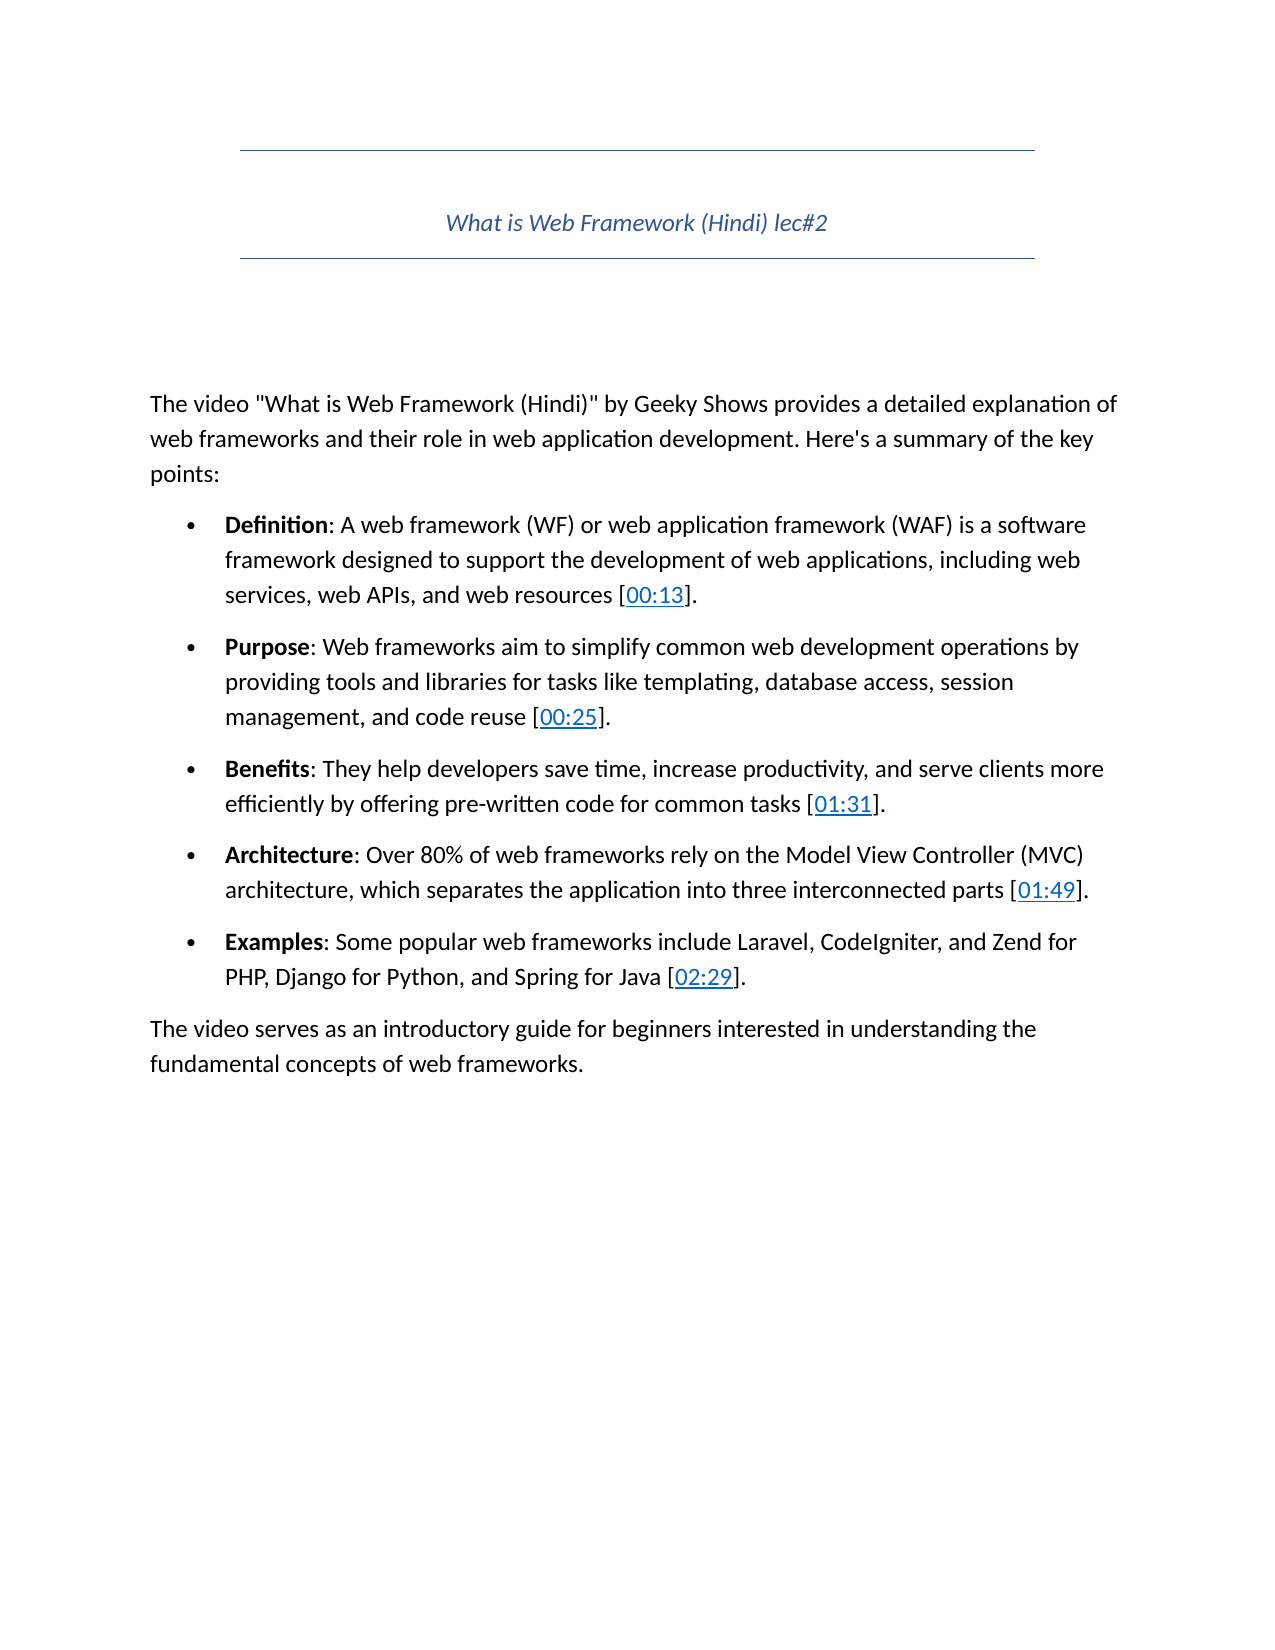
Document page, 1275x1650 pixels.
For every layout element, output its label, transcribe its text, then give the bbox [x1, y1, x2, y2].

list Examples: Some popular web frameworks include Laravel, CodeIgniter, and Zend for PHP, Django for Python, and Spring for Java [02:29]. [187, 926, 1125, 992]
text The video "What is Web Framework (Hindi)" by Geeky Shows provides a detailed explanation of web frameworks and their role in web application development. Here's a summary of the key points: [150, 388, 1125, 488]
text The video serves as an introductory guide for beginners interested in understanding the fundamental concepts of web frameworks. [150, 1013, 1125, 1078]
text What is Web Framework (Hindi) lec#2 [240, 151, 1035, 258]
list Benefits: They help developers save time, increase productivity, and serve clients more efficiently by offering pre-written code for common tasks [01:31]. [187, 753, 1125, 818]
list Definition: A web framework (WF) or web application framework (WAF) is a software framework designed to support the development of web applications, including web services, web APIs, and web resources [00:13]. [187, 509, 1125, 610]
list Architecture: Over 80% of web frameworks rely on the Model View Controller (MVC) architecture, which separates the application into three interconnected parts [01:49]. [187, 839, 1125, 905]
list Purpose: Web frameworks aim to simplify common web development operations by providing tools and libraries for tasks like templating, database access, session management, and code reuse [00:25]. [187, 631, 1125, 732]
